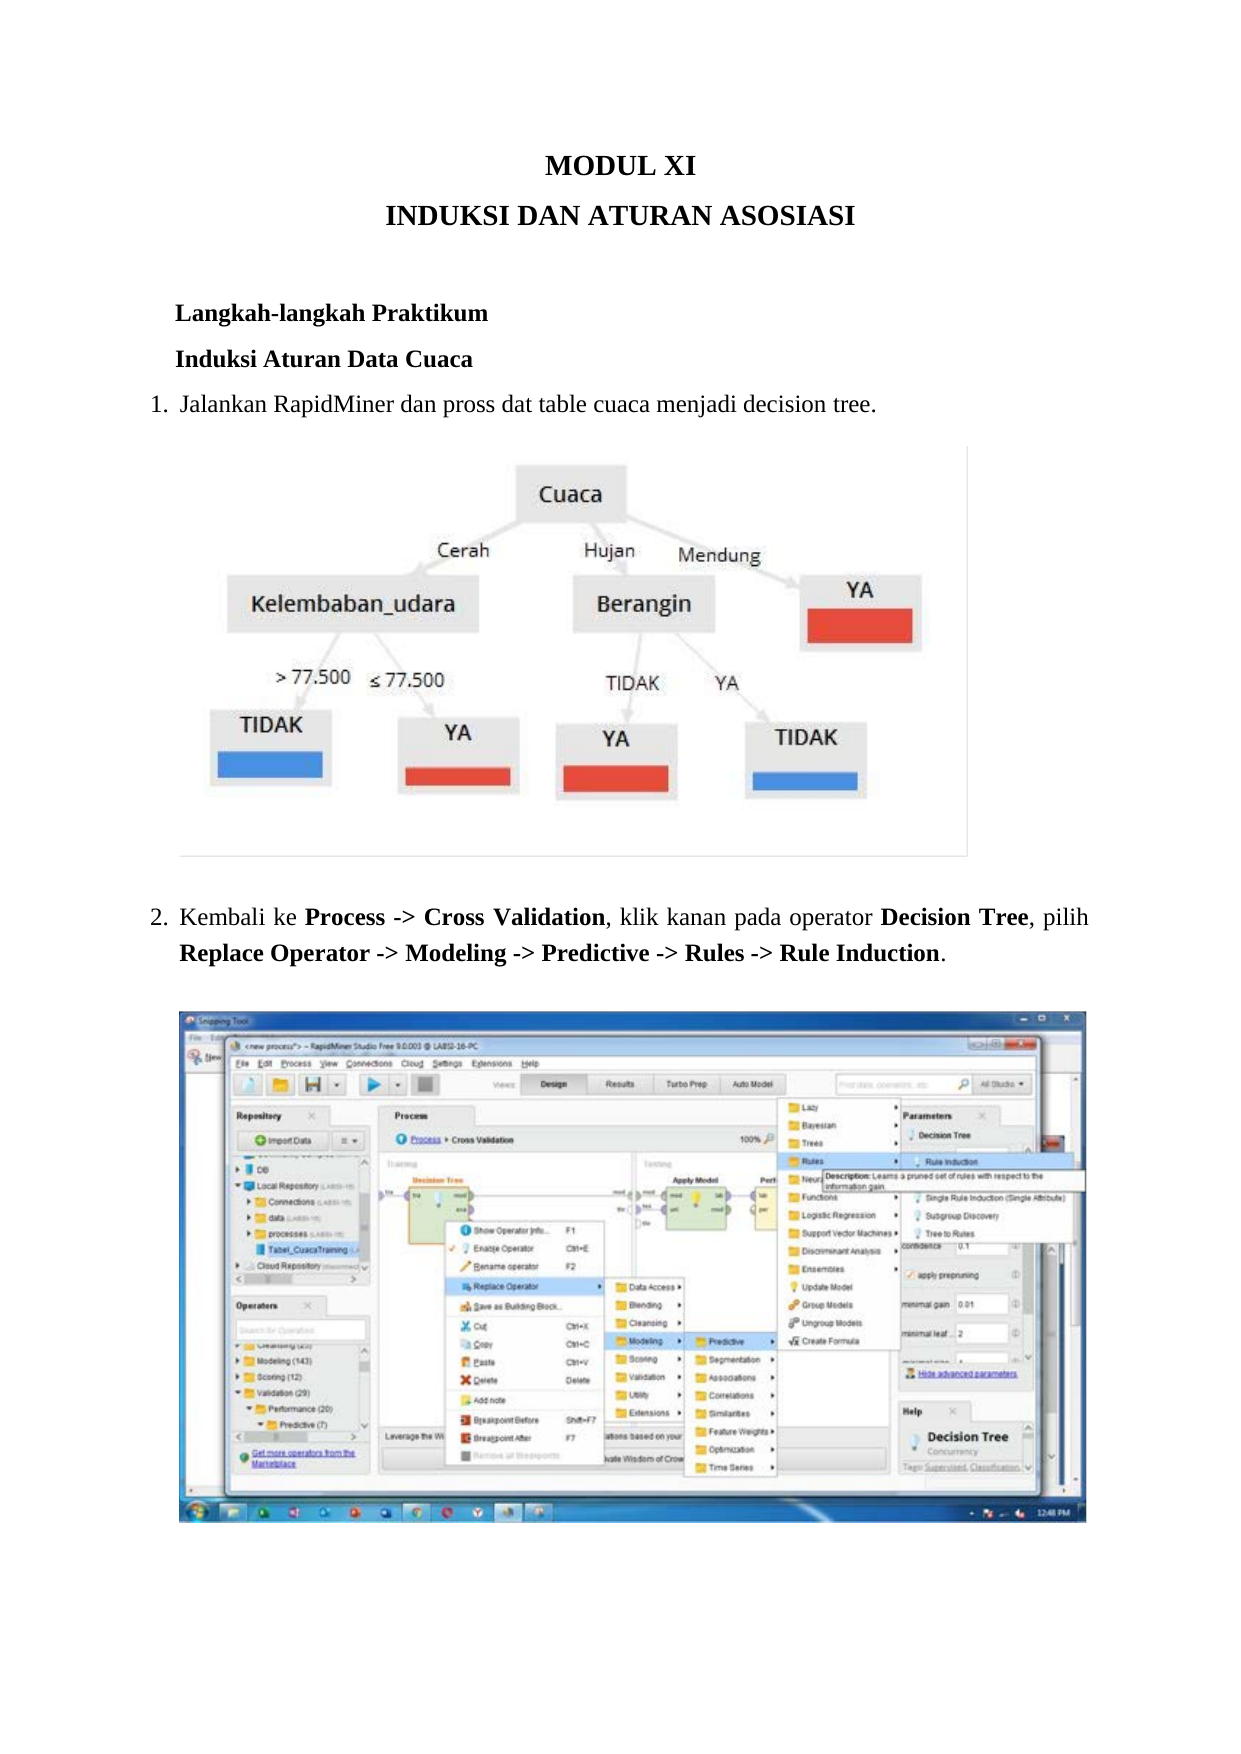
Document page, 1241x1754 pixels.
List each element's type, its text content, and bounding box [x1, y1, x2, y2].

list Jalankan RapidMiner dan pross dat table cuaca menjadi decision tree. [150, 389, 1228, 418]
subtitle Replace Operator -> Modeling -> Predictive -> Rules -> Rule Induction. [179, 938, 1228, 967]
picture [179, 446, 969, 858]
subtitle Langkah-langkah Praktikum [137, 298, 1228, 327]
subtitle MODUL XI [383, 148, 858, 181]
text INDUKSI DAN ATURAN ASOSIASI [383, 198, 858, 232]
list Induksi Aturan Data Cuaca [137, 344, 1228, 373]
picture [179, 1011, 1088, 1523]
list Kembali ke Process -> Cross Validation, klik kanan pada operator Decision Tree, pilih [150, 902, 1228, 930]
